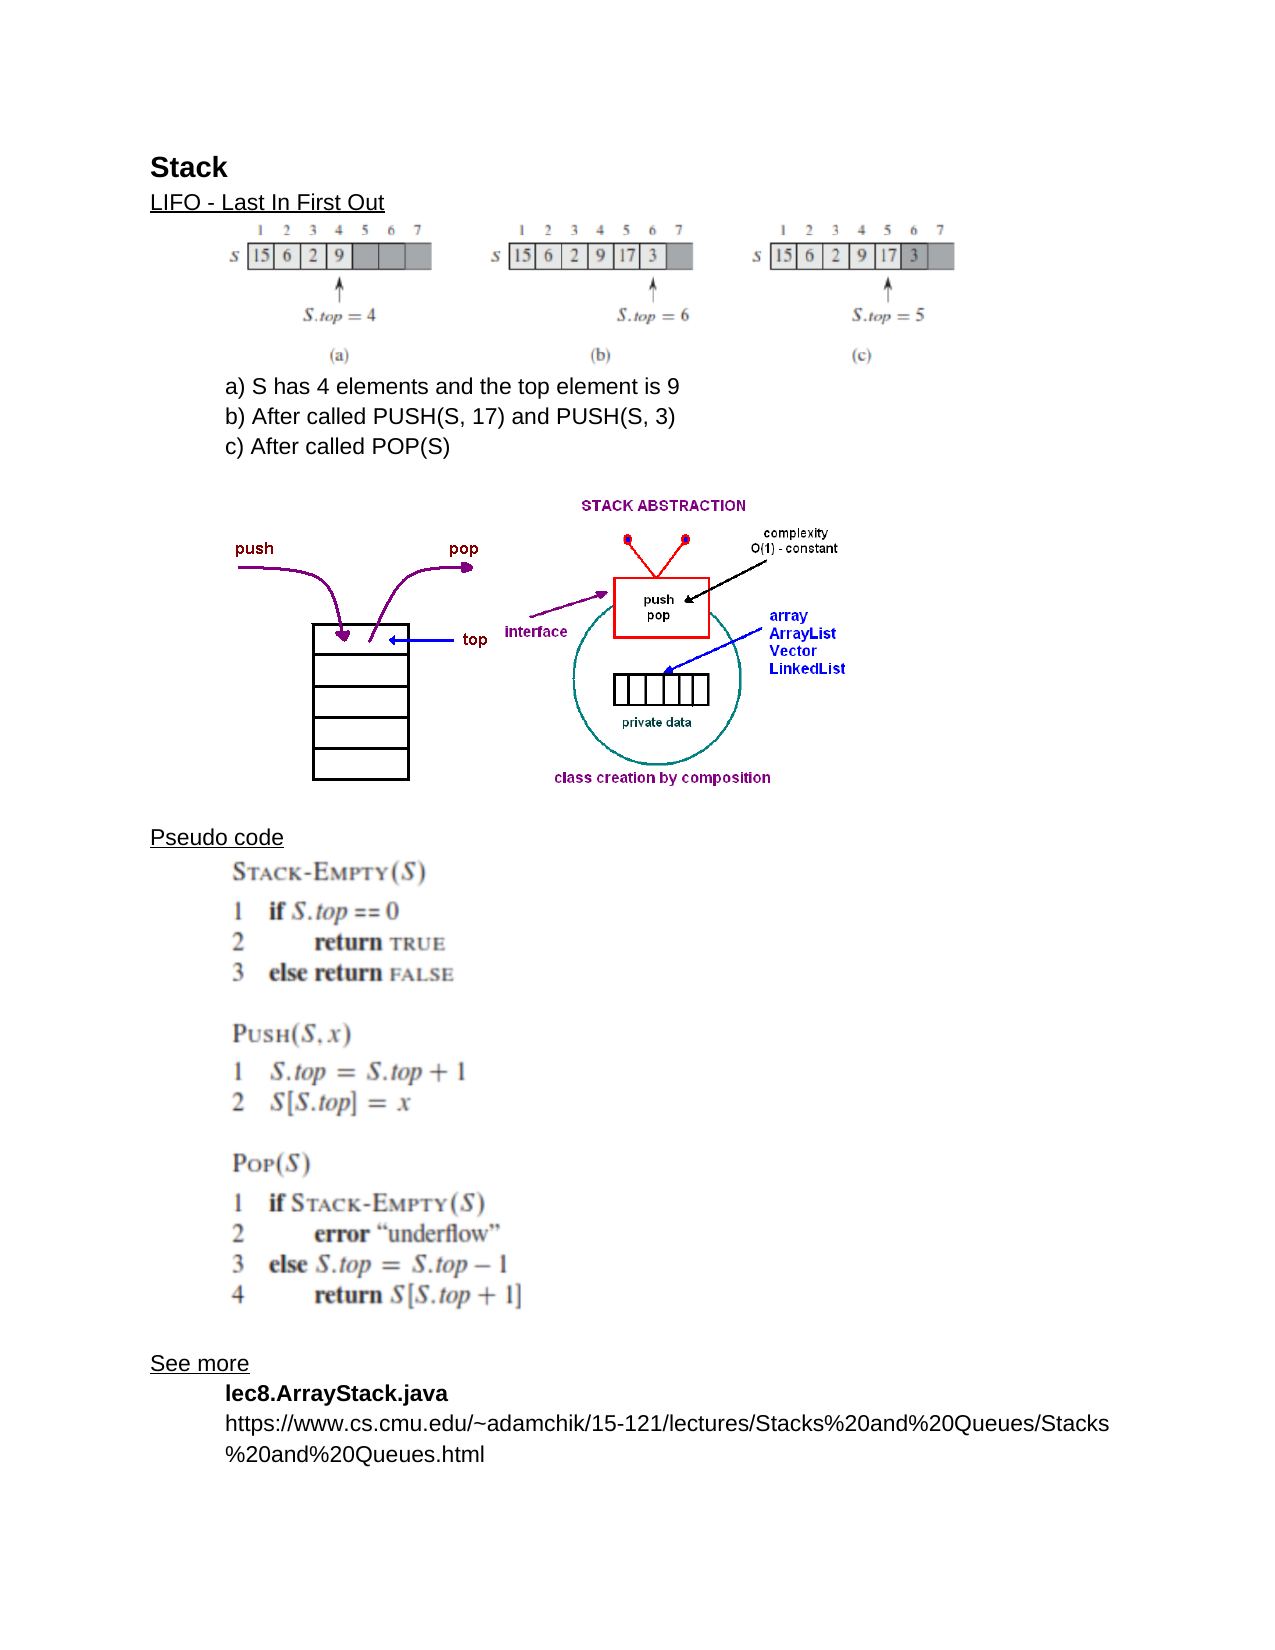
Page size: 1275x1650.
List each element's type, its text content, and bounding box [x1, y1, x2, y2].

picture [225, 493, 852, 790]
text LIFO - Last In First Out [150, 188, 1125, 215]
text c) After called POP(S) [225, 433, 1125, 460]
text b) After called PUSH(S, 17) and PUSH(S, 3) [225, 403, 1125, 429]
text a) S has 4 elements and the top element is 9 [225, 373, 1125, 399]
text https://www.cs.cmu.edu/~adamchik/15-121/lectures/Stacks%20and%20Queues/Stacks%20and%20Queues.html [225, 1410, 1125, 1467]
picture [225, 854, 534, 1316]
text Pseudo code [150, 824, 1125, 850]
text lec8.ArrayStack.java [150, 1380, 1125, 1406]
text Stack [150, 150, 1125, 183]
picture [225, 218, 960, 369]
text See more [150, 1350, 1125, 1376]
